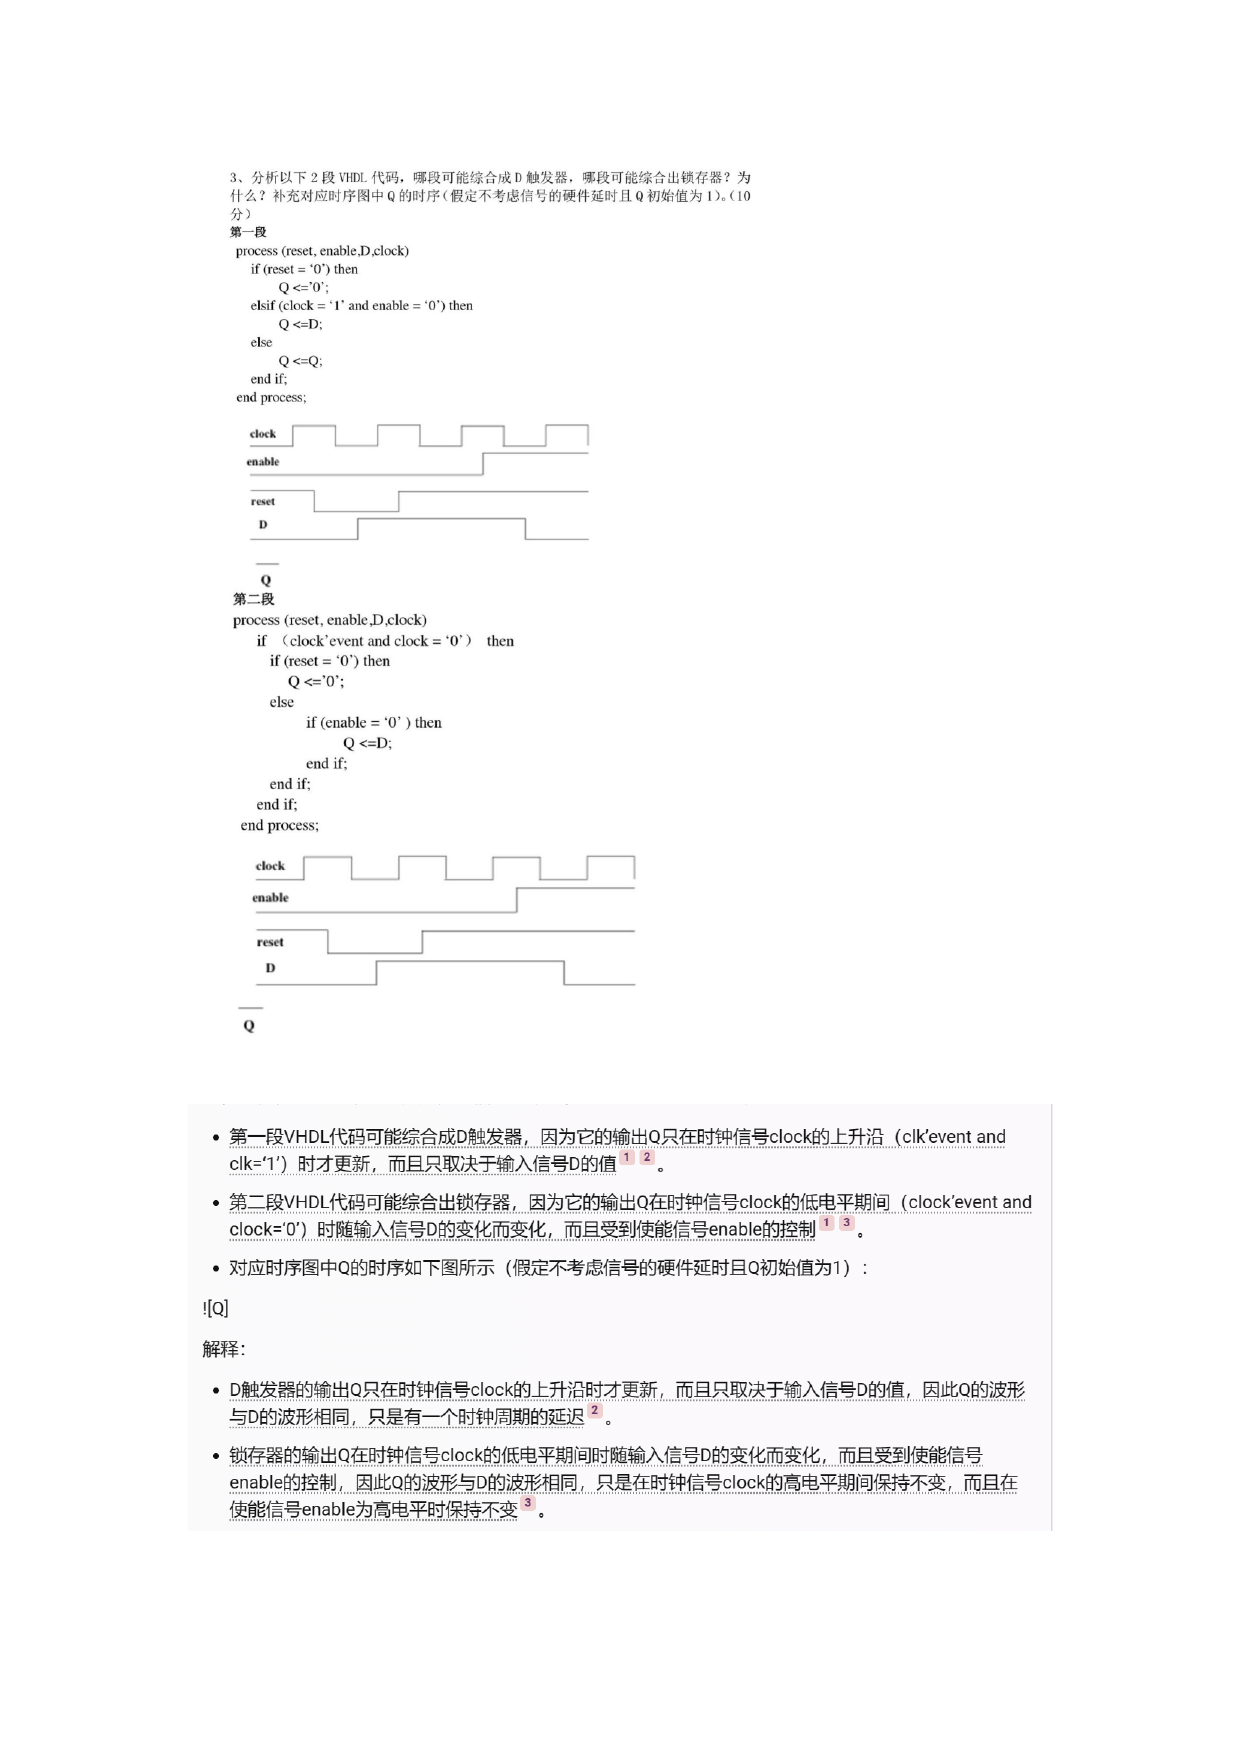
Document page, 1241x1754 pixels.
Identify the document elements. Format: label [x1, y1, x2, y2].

picture [187, 1104, 1053, 1531]
picture [187, 162, 886, 1081]
